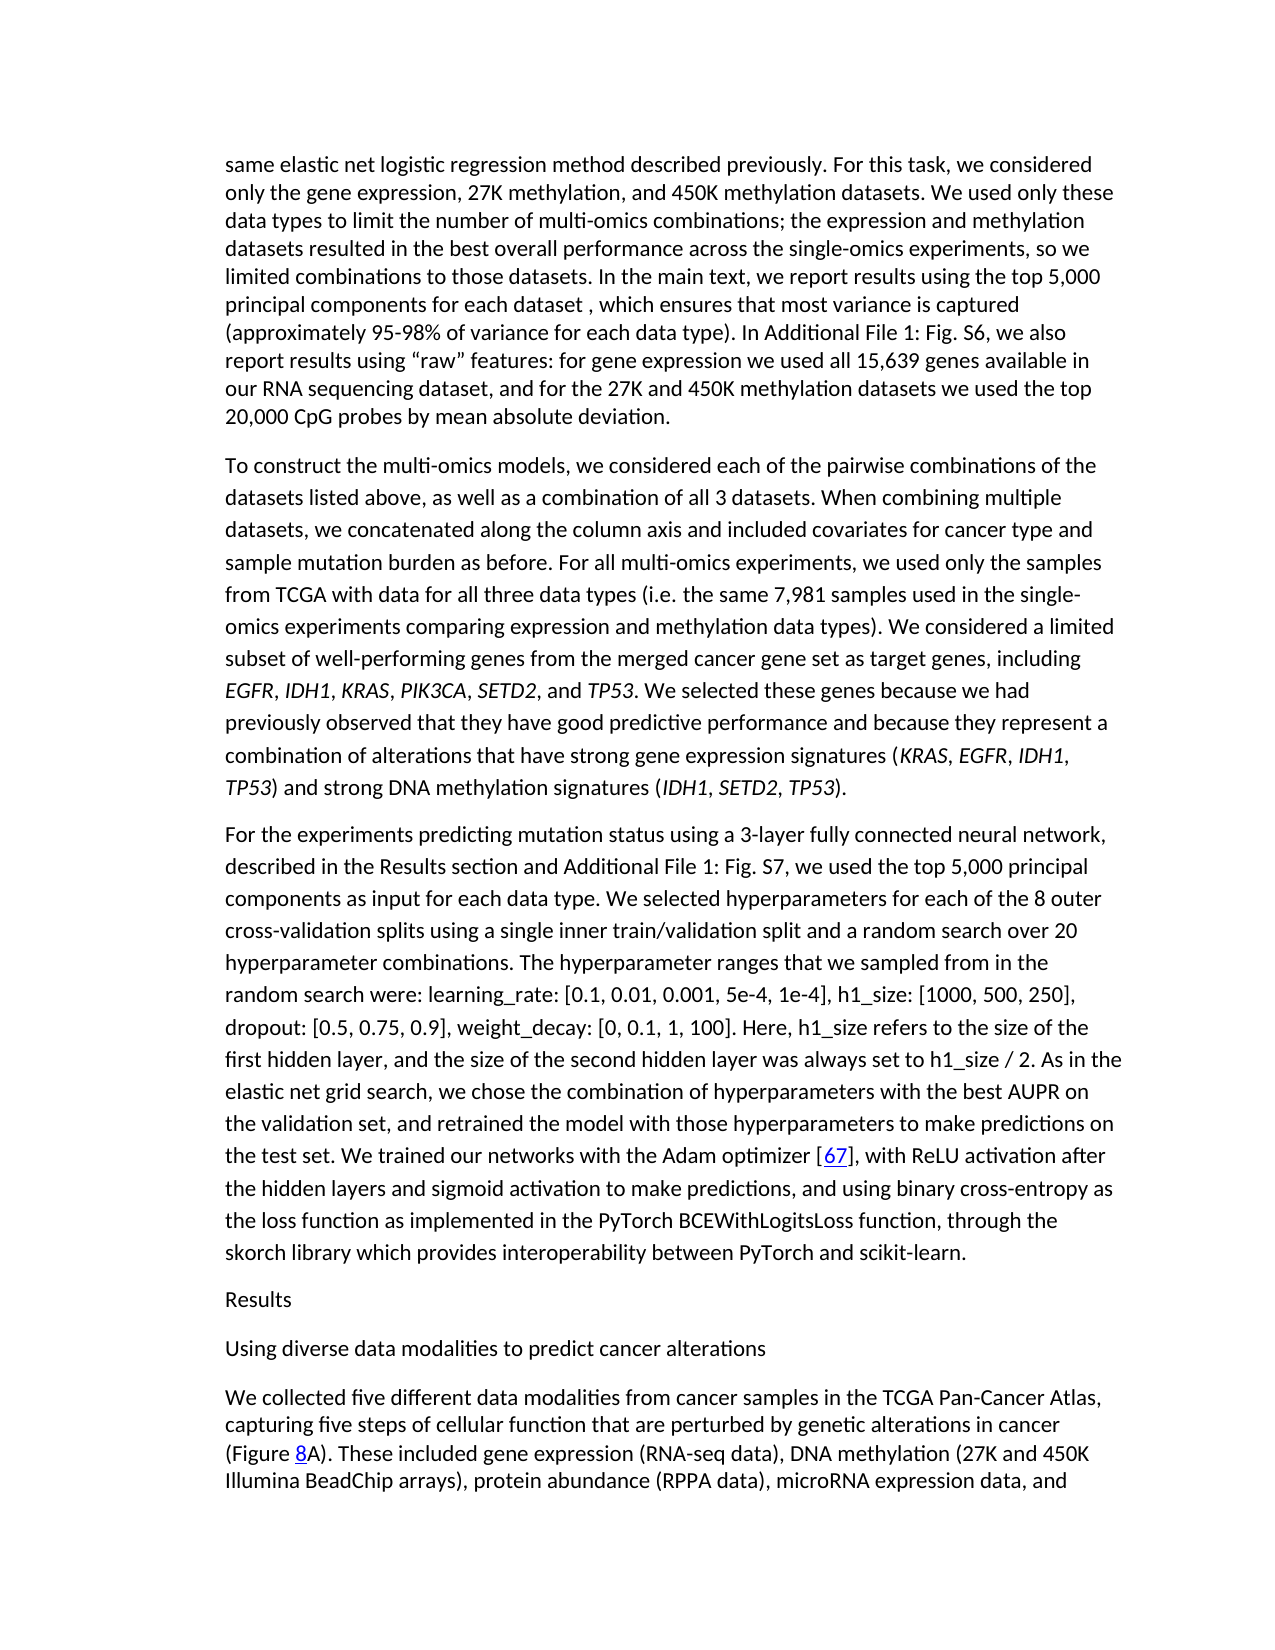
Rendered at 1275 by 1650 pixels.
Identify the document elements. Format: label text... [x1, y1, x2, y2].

text For the experiments predicting mutation status using a 3-layer fully connected neural network, described in the Results section and Additional File 1: Fig. S7, we used the top 5,000 principal components as input for each data type. We selected hyperparameters for each of the 8 outer cross-validation splits using a single inner train/validation split and a random search over 20 hyperparameter combinations. The hyperparameter ranges that we sampled from in the random search were: learning_rate: [0.1, 0.01, 0.001, 5e-4, 1e-4], h1_size: [1000, 500, 250], dropout: [0.5, 0.75, 0.9], weight_decay: [0, 0.1, 1, 100]. Here, h1_size refers to the size of the first hidden layer, and the size of the second hidden layer was always set to h1_size / 2. As in the elastic net grid search, we chose the combination of hyperparameters with the best AUPR on the validation set, and retrained the model with those hyperparameters to make predictions on the test set. We trained our networks with the Adam optimizer [67], with ReLU activation after the hidden layers and sigmoid activation to make predictions, and using binary cross-entropy as the loss function as implemented in the PyTorch BCEWithLogitsLoss function, through the skorch library which provides interoperability between PyTorch and scikit-learn. [225, 820, 1125, 1266]
text To construct the multi-omics models, we considered each of the pairwise combinations of the datasets listed above, as well as a combination of all 3 datasets. When combining multiple datasets, we concatenated along the column axis and included covariates for cancer type and sample mutation burden as before. For all multi-omics experiments, we used only the samples from TCGA with data for all three data types (i.e. the same 7,981 samples used in the single-omics experiments comparing expression and methylation data types). We considered a limited subset of well-performing genes from the merged cancer gene set as target genes, including EGFR, IDH1, KRAS, PIK3CA, SETD2, and TP53. We selected these genes because we had previously observed that they have good predictive performance and because they represent a combination of alterations that have strong gene expression signatures (KRAS, EGFR, IDH1, TP53) and strong DNA methylation signatures (IDH1, SETD2, TP53). [225, 451, 1125, 801]
